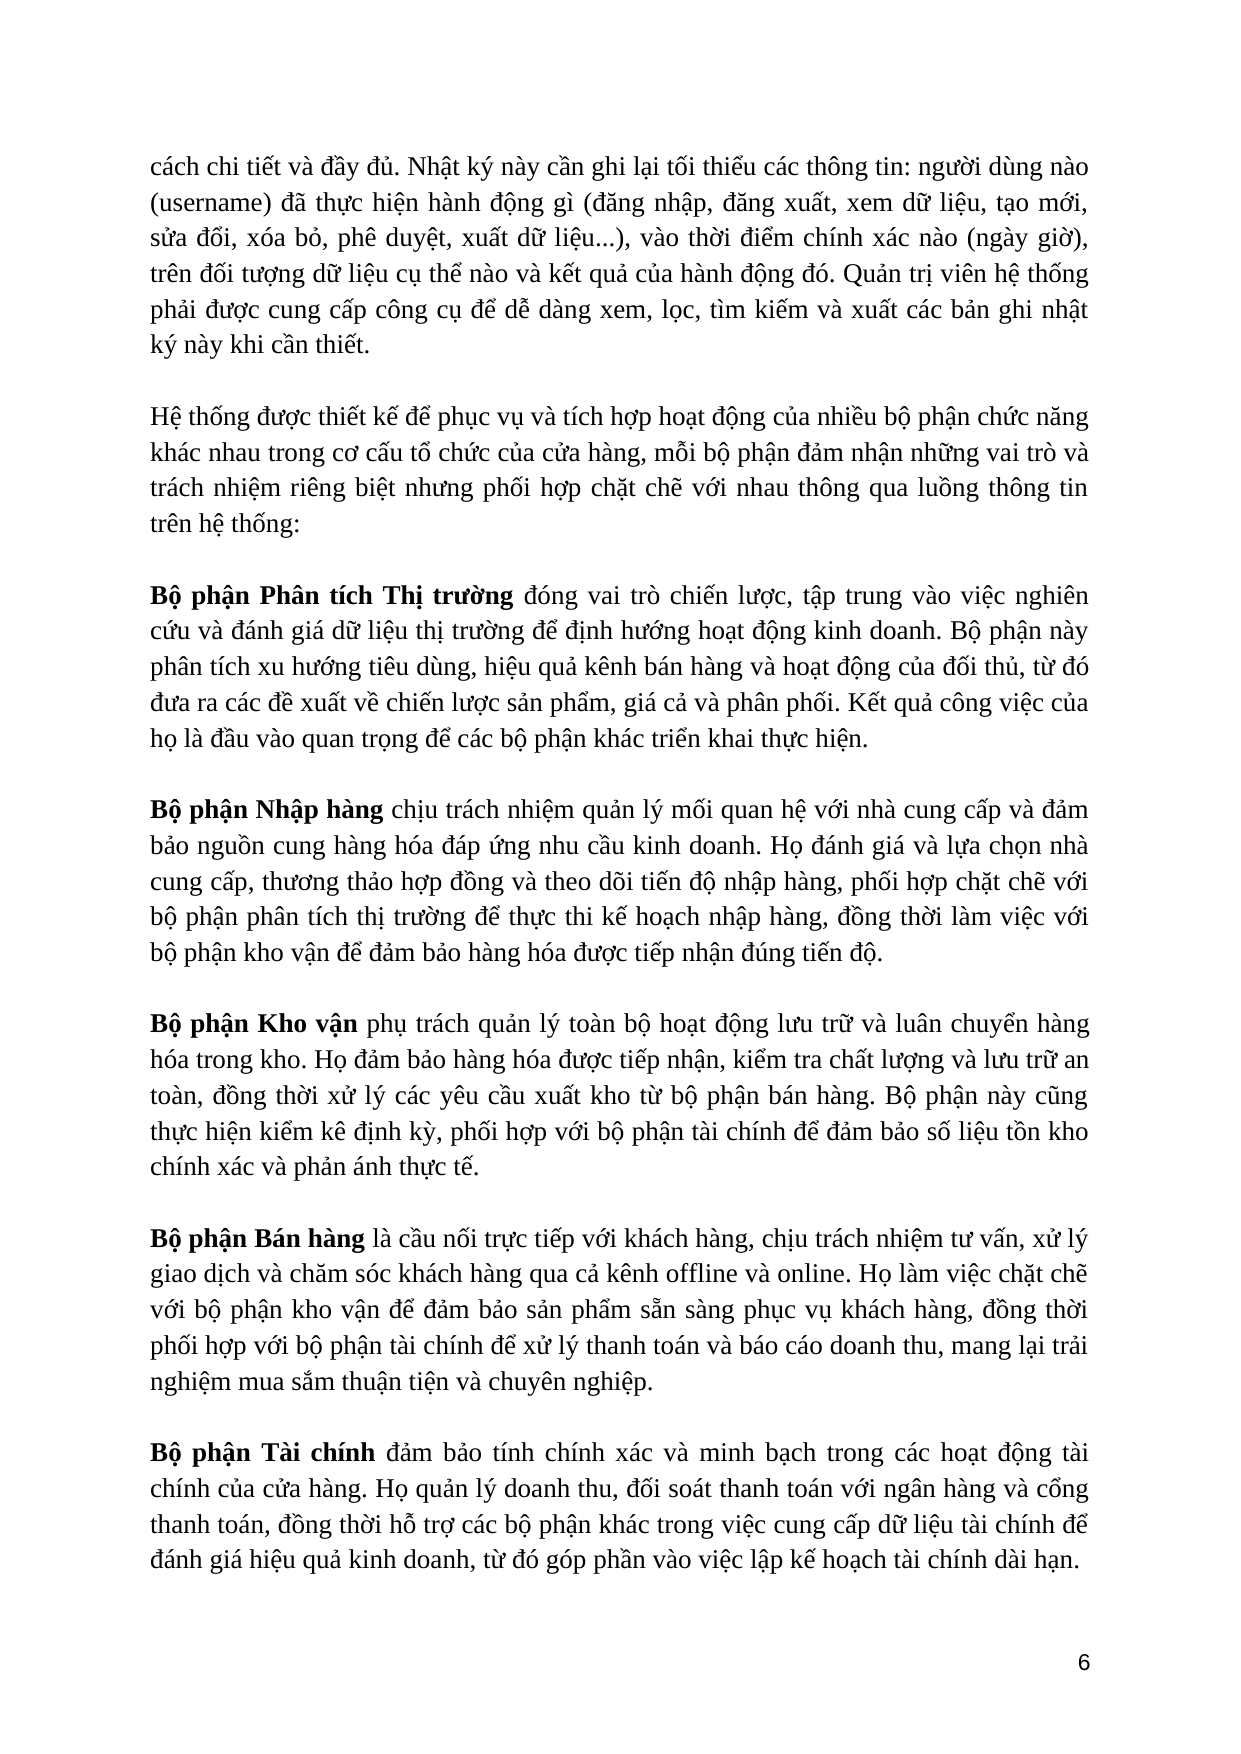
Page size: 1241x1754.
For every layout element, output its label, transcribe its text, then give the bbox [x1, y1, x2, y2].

text Bộ phận Bán hàng là cầu nối trực tiếp với khách hàng, chịu trách nhiệm tư vấn, xử lý giao dịch và chăm sóc khách hàng qua cả kênh offline và online. Họ làm việc chặt chẽ với bộ phận kho vận để đảm bảo sản phẩm sẵn sàng phục vụ khách hàng, đồng thời phối hợp với bộ phận tài chính để xử lý thanh toán và báo cáo doanh thu, mang lại trải nghiệm mua sắm thuận tiện và chuyên nghiệp. [150, 1222, 1090, 1396]
text Bộ phận Phân tích Thị trường đóng vai trò chiến lược, tập trung vào việc nghiên cứu và đánh giá dữ liệu thị trường để định hướng hoạt động kinh doanh. Bộ phận này phân tích xu hướng tiêu dùng, hiệu quả kênh bán hàng và hoạt động của đối thủ, từ đó đưa ra các đề xuất về chiến lược sản phẩm, giá cả và phân phối. Kết quả công việc của họ là đầu vào quan trọng để các bộ phận khác triển khai thực hiện. [150, 579, 1090, 753]
text Hệ thống được thiết kế để phục vụ và tích hợp hoạt động của nhiều bộ phận chức năng khác nhau trong cơ cấu tổ chức của cửa hàng, mỗi bộ phận đảm nhận những vai trò và trách nhiệm riêng biệt nhưng phối hợp chặt chẽ với nhau thông qua luồng thông tin trên hệ thống: [150, 400, 1090, 538]
text Bộ phận Kho vận phụ trách quản lý toàn bộ hoạt động lưu trữ và luân chuyển hàng hóa trong kho. Họ đảm bảo hàng hóa được tiếp nhận, kiểm tra chất lượng và lưu trữ an toàn, đồng thời xử lý các yêu cầu xuất kho từ bộ phận bán hàng. Bộ phận này cũng thực hiện kiểm kê định kỳ, phối hợp với bộ phận tài chính để đảm bảo số liệu tồn kho chính xác và phản ánh thực tế. [150, 1007, 1090, 1182]
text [150, 150, 1090, 360]
text Bộ phận Tài chính đảm bảo tính chính xác và minh bạch trong các hoạt động tài chính của cửa hàng. Họ quản lý doanh thu, đối soát thanh toán với ngân hàng và cổng thanh toán, đồng thời hỗ trợ các bộ phận khác trong việc cung cấp dữ liệu tài chính để đánh giá hiệu quả kinh doanh, từ đó góp phần vào việc lập kế hoạch tài chính dài hạn. [150, 1436, 1090, 1574]
text Bộ phận Nhập hàng chịu trách nhiệm quản lý mối quan hệ với nhà cung cấp và đảm bảo nguồn cung hàng hóa đáp ứng nhu cầu kinh doanh. Họ đánh giá và lựa chọn nhà cung cấp, thương thảo hợp đồng và theo dõi tiến độ nhập hàng, phối hợp chặt chẽ với bộ phận phân tích thị trường để thực thi kế hoạch nhập hàng, đồng thời làm việc với bộ phận kho vận để đảm bảo hàng hóa được tiếp nhận đúng tiến độ. [150, 793, 1090, 967]
